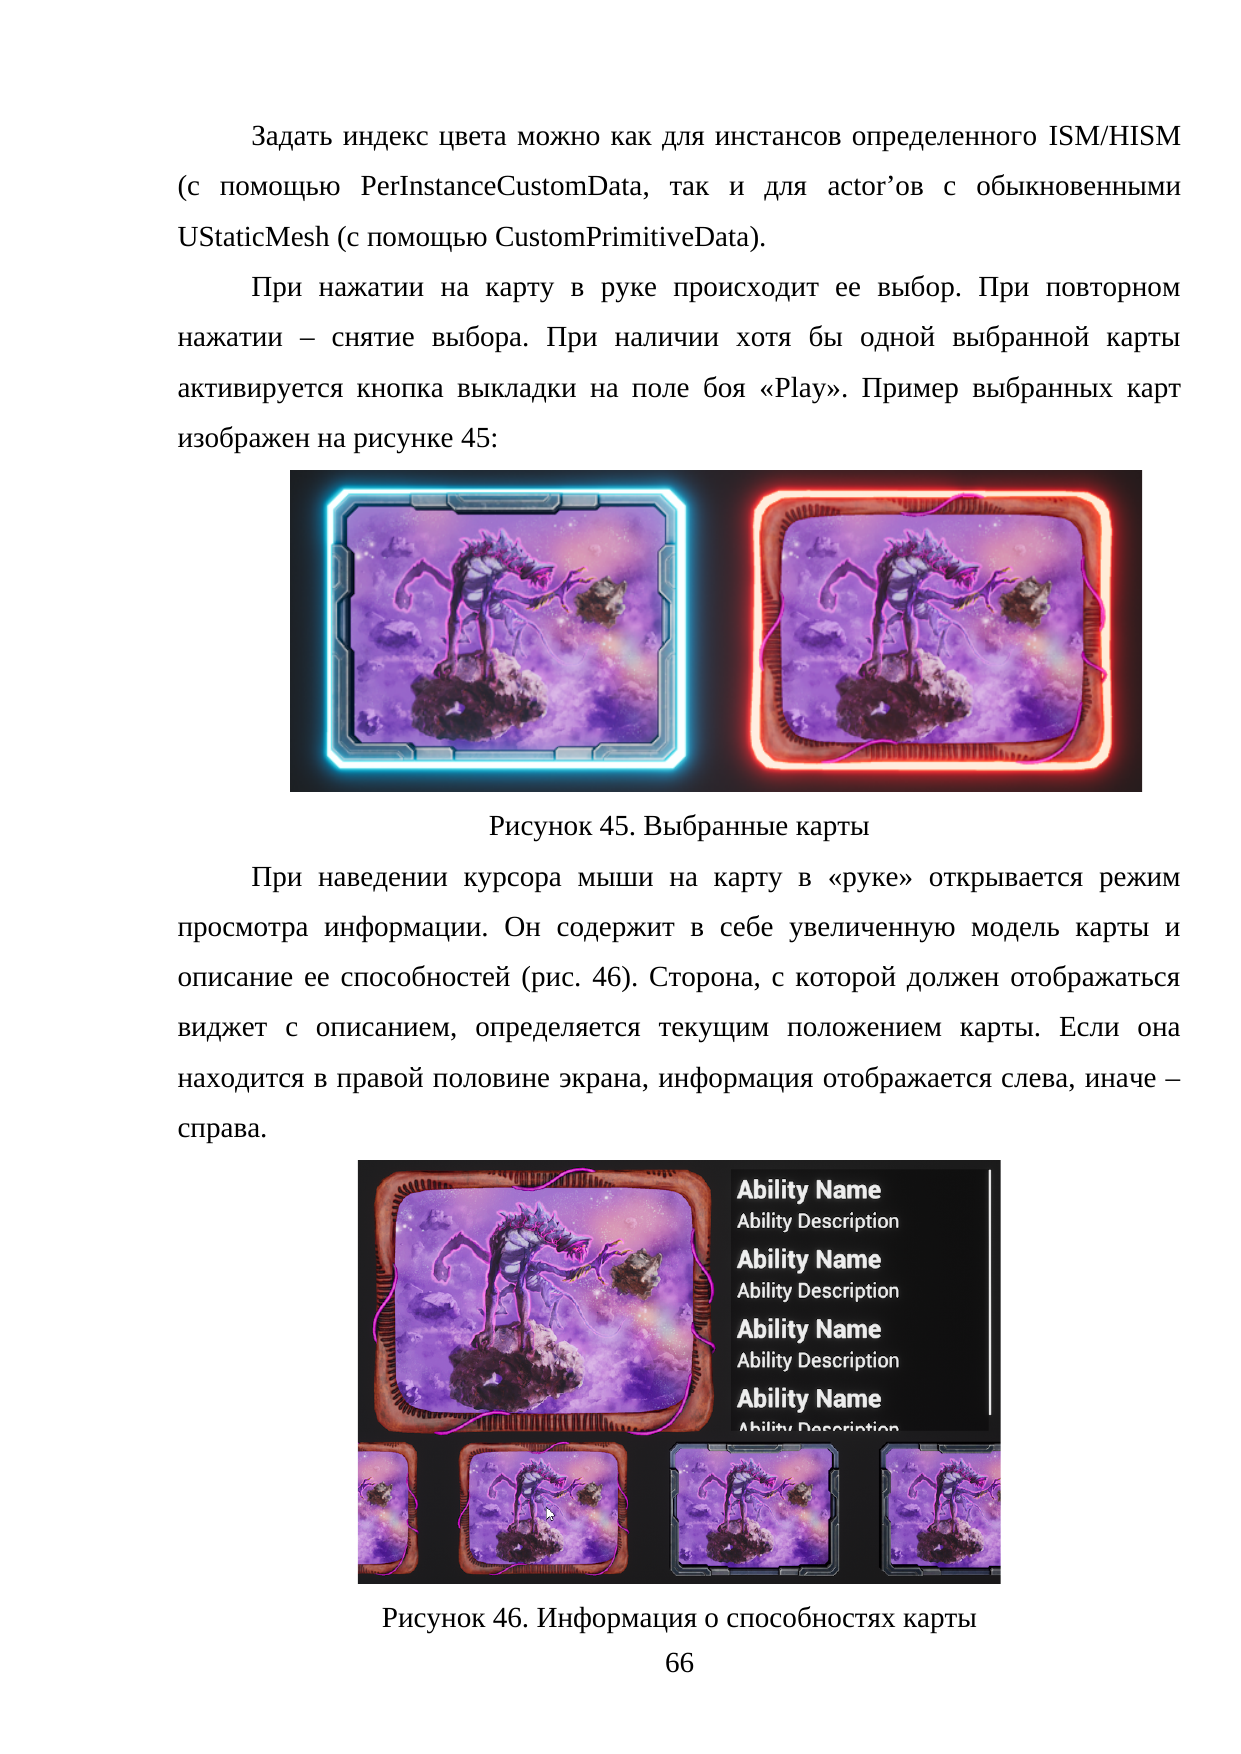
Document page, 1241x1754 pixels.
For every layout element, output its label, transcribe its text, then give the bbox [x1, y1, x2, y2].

text При наведении курсора мыши на карту в «руке» открывается режим просмотра информации. Он содержит в себе увеличенную модель карты и описание ее способностей (рис. 46). Сторона, с которой должен отображаться виджет с описанием, определяется текущим положением карты. Если она находится в правой половине экрана, информация отображается слева, иначе – справа. [177, 859, 1181, 1144]
picture [290, 470, 1143, 792]
picture [357, 1160, 1001, 1584]
text Задать индекс цвета можно как для инстансов определенного ISM/HISM (с помощью PerInstanceCustomData, так и для actor’ов с обыкновенными UStaticMesh (с помощью CustomPrimitiveData). [177, 118, 1181, 252]
text При нажатии на карту в руке происходит ее выбор. При повторном нажатии – снятие выбора. При наличии хотя бы одной выбранной карты активируется кнопка выкладки на поле боя «Play». Пример выбранных карт изображен на рисунке 45: [177, 269, 1181, 453]
text Рисунок 46. Информация о способностях карты [177, 1600, 1181, 1634]
text Рисунок 45. Выбранные карты [177, 808, 1181, 842]
